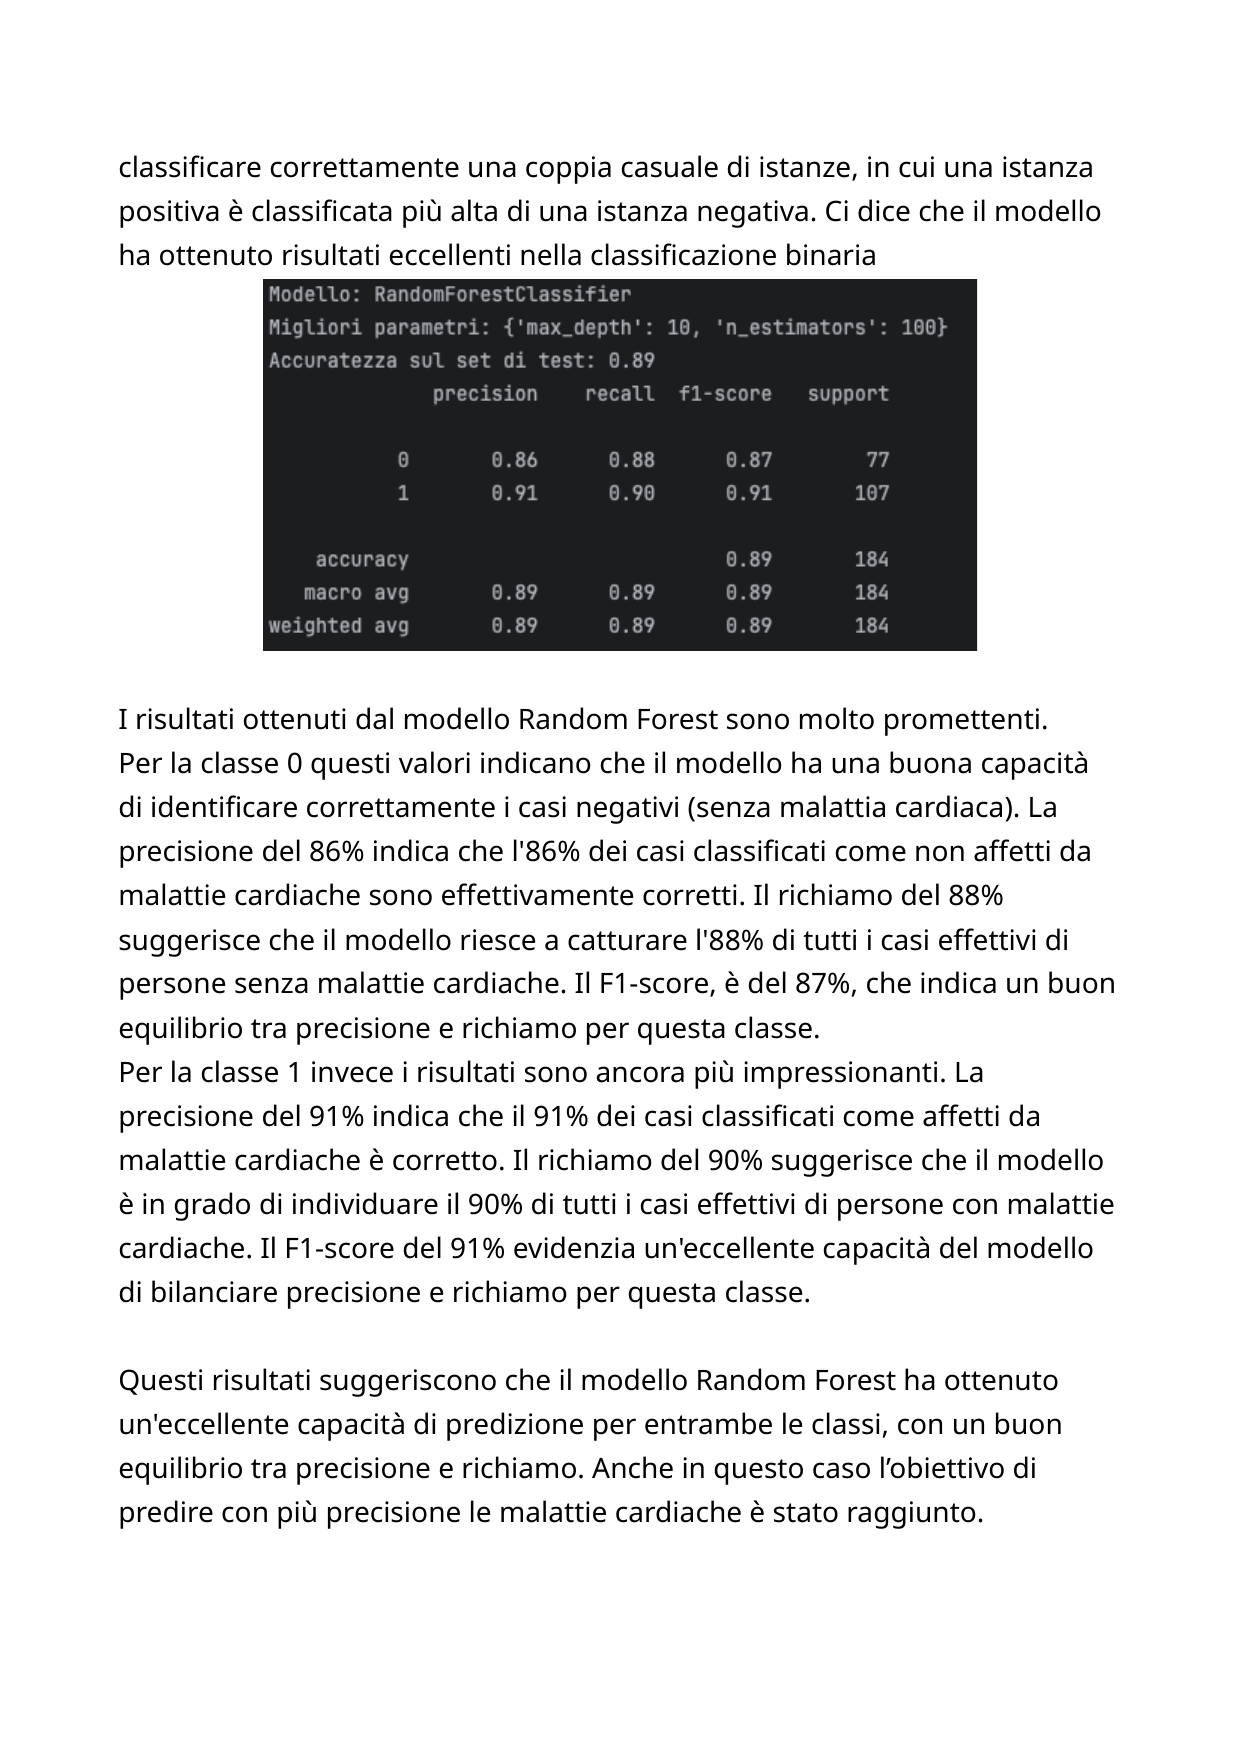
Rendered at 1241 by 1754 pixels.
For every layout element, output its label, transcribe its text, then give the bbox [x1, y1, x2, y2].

text Per la classe 1 invece i risultati sono ancora più impressionanti. La precisione del 91% indica che il 91% dei casi classificati come affetti da malattie cardiache è corretto. Il richiamo del 90% suggerisce che il modello è in grado di individuare il 90% di tutti i casi effettivi di persone con malattie cardiache. Il F1-score del 91% evidenzia un'eccellente capacità del modello di bilanciare precisione e richiamo per questa classe. [118, 920, 1122, 1178]
picture [263, 147, 978, 519]
text Per la classe 0 questi valori indicano che il modello ha una buona capacità di identificare correttamente i casi negativi (senza malattia cardiaca). La precisione del 86% indica che l'86% dei casi classificati come non affetti da malattie cardiache sono effettivamente corretti. Il richiamo del 88% suggerisce che il modello riesce a catturare l'88% di tutti i casi effettivi di persone senza malattie cardiache. Il F1-score, è del 87%, che indica un buon equilibrio tra precisione e richiamo per questa classe. [118, 611, 1122, 914]
text I risultati ottenuti dal modello Random Forest sono molto promettenti. [118, 567, 1122, 606]
text Questi risultati suggeriscono che il modello Random Forest ha ottenuto un'eccellente capacità di predizione per entrambe le classi, con un buon equilibrio tra precisione e richiamo. Anche in questo caso l’obiettivo di predire con più precisione le malattie cardiache è stato raggiunto. [118, 1228, 1122, 1399]
text Gli altri algoritmi mostrano risultati paragonabili al Random Forest, mantenendo un alto livello di performance senza differenze significative. [118, 1448, 1122, 1531]
